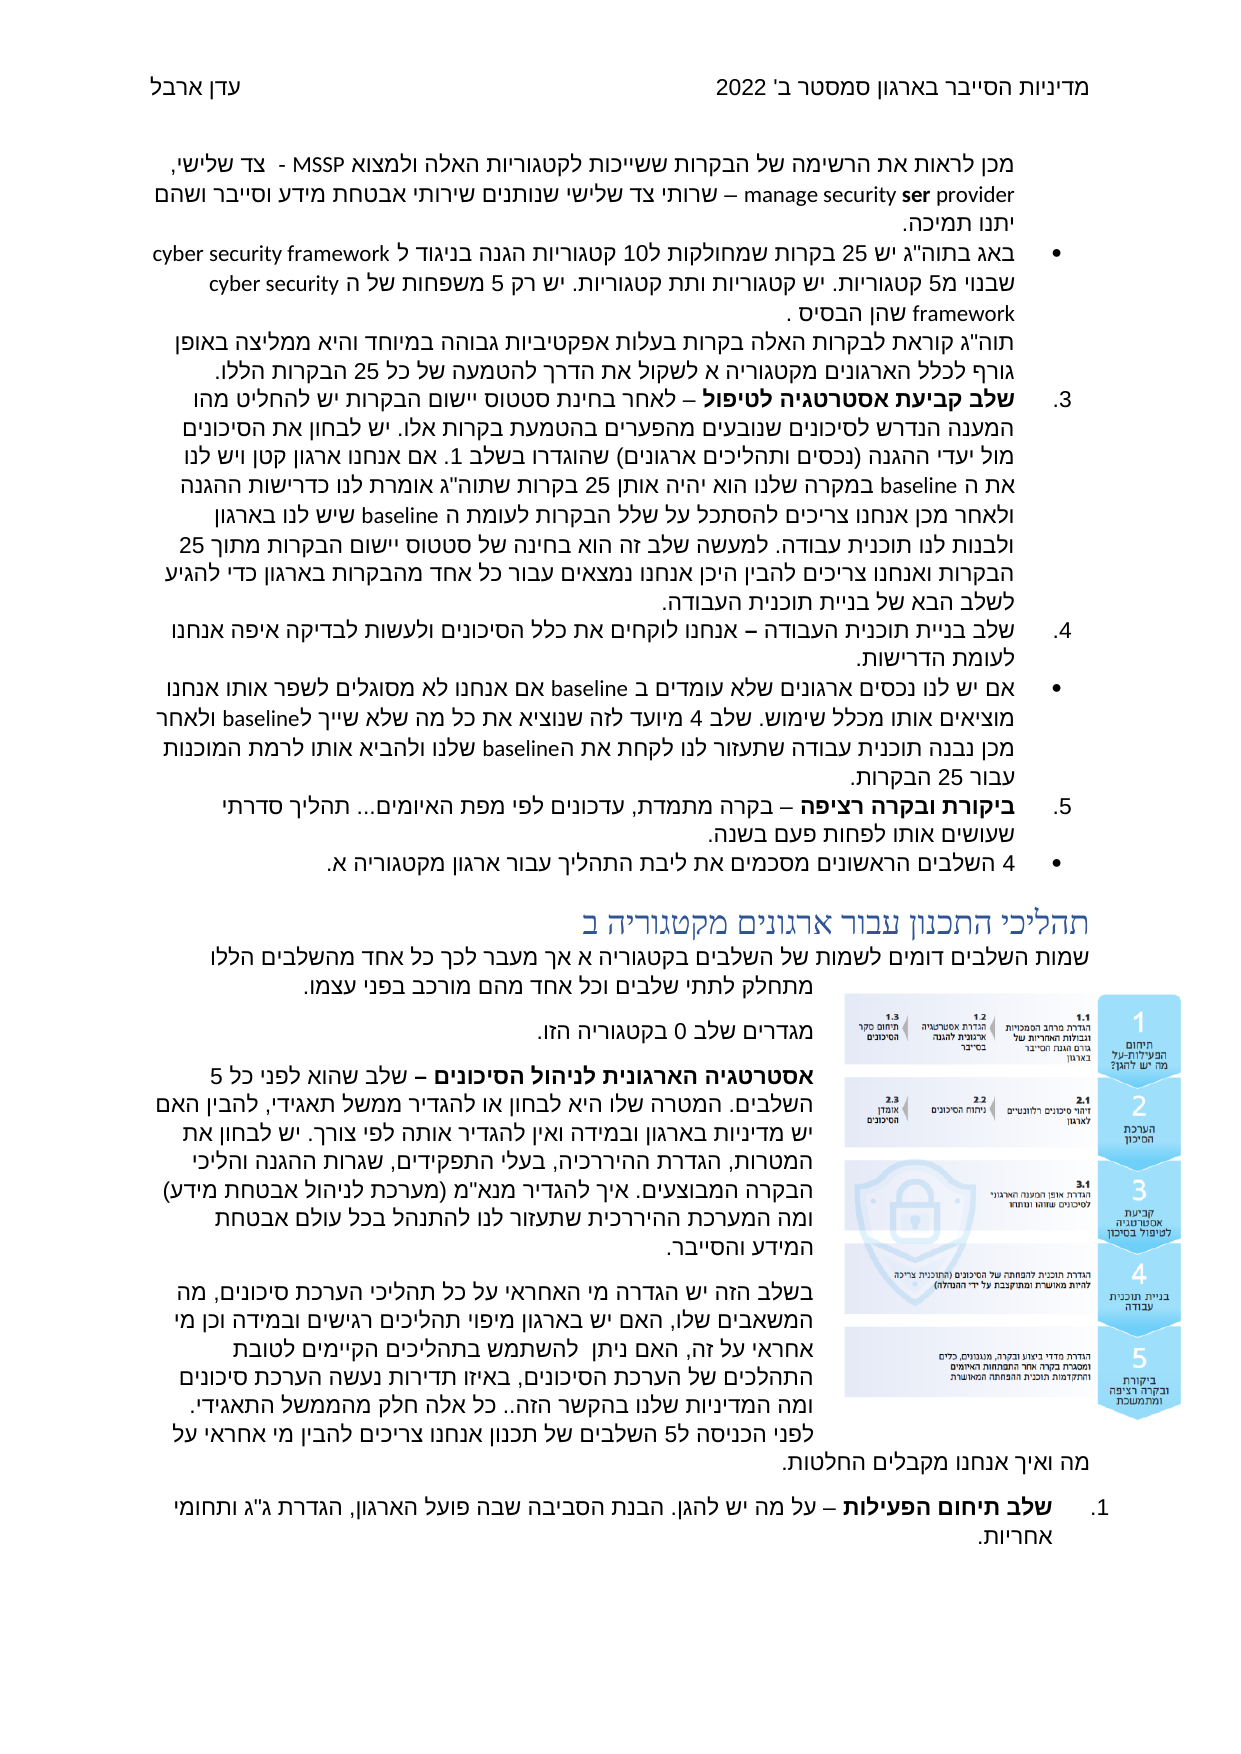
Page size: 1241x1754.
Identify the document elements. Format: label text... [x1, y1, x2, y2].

text אסטרטגיה הארגונית לניהול הסיכונים – שלב שהוא לפני כל 5 השלבים. המטרה שלו היא לבחון או להגדיר ממשל תאגידי, להבין האם יש מדיניות בארגון ובמידה ואין להגדיר אותה לפי צורך. יש לבחון את המטרות, הגדרת ההיררכיה, בעלי התפקידים, שגרות ההגנה והליכי הבקרה המבוצעים. איך להגדיר מנא"מ (מערכת לניהול אבטחת מידע) ומה המערכת ההיררכית שתעזור לנו להתנהל בכל עולם אבטחת המידע והסייבר. [150, 1063, 832, 1260]
text מגדרים שלב 0 בקטגוריה הזו. [150, 1018, 832, 1044]
list 4 השלבים הראשונים מסכמים את ליבת התהליך עבור ארגון מקטגוריה א. [150, 849, 1053, 876]
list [150, 150, 1053, 237]
text בשלב הזה יש הגדרה מי האחראי על כל תהליכי הערכת סיכונים, מה המשאבים שלו, האם יש בארגון מיפוי תהליכים רגישים ובמידה וכן מי אחראי על זה, האם ניתן להשתמש בתהליכים הקיימים לטובת התהלכים של הערכת הסיכונים, באיזו תדירות נעשה הערכת סיכונים ומה המדיניות שלנו בהקשר הזה.. כל אלה חלק מהממשל התאגידי. לפני הכניסה ל5 השלבים של תכנון אנחנו צריכים להבין מי אחראי על מה ואיך אנחנו מקבלים החלטות. [150, 1279, 1090, 1476]
list אם יש לנו נכסים ארגונים שלא עומדים ב baseline אם אנחנו לא מסוגלים לשפר אותו אנחנו מוציאים אותו מכלל שימוש. שלב 4 מיועד לזה שנוציא את כל מה שלא שייך לbaseline ולאחר מכן נבנה תוכנית עבודה שתעזור לנו לקחת את הbaseline שלנו ולהביא אותו לרמת המוכנות עבור 25 הבקרות. [150, 674, 1053, 791]
list באג בתוה"ג יש 25 בקרות שמחולקות ל10 קטגוריות הגנה בניגוד ל cyber security framework שבנוי מ5 קטגוריות. יש קטגוריות ותת קטגוריות. יש רק 5 משפחות של ה cyber security framework שהן הבסיס . [150, 239, 1053, 327]
list תוה"ג קוראת לבקרות האלה בקרות בעלות אפקטיביות גבוהה במיוחד והיא ממליצה באופן גורף לכלל הארגונים מקטגוריה א לשקול את הדרך להטמעה של כל 25 הבקרות הללו. [150, 329, 1015, 384]
list שלב בניית תוכנית העבודה – אנחנו לוקחים את כלל הסיכונים ולעשות לבדיקה איפה אנחנו לעומת הדרישות. [150, 617, 1053, 672]
text שמות השלבים דומים לשמות של השלבים בקטגוריה א אך מעבר לכך כל אחד מהשלבים הללו מתחלק לתתי שלבים וכל אחד מהם מורכב בפני עצמו. [150, 944, 1090, 999]
picture [832, 987, 1198, 1427]
list שלב קביעת אסטרטגיה לטיפול – לאחר בחינת סטטוס יישום הבקרות יש להחליט מהו המענה הנדרש לסיכונים שנובעים מהפערים בהטמעת בקרות אלו. יש לבחון את הסיכונים מול יעדי ההגנה (נכסים ותהליכים ארגונים) שהוגדרו בשלב 1. אם אנחנו ארגון קטן ויש לנו את ה baseline במקרה שלנו הוא יהיה אותן 25 בקרות שתוה"ג אומרת לנו כדרישות ההגנה ולאחר מכן אנחנו צריכים להסתכל על שלל הבקרות לעומת ה baseline שיש לנו בארגון ולבנות לנו תוכנית עבודה. למעשה שלב זה הוא בחינה של סטטוס יישום הבקרות מתוך 25 הבקרות ואנחנו צריכים להבין היכן אנחנו נמצאים עבור כל אחד מהבקרות בארגון כדי להגיע לשלב הבא של בניית תוכנית העבודה. [150, 386, 1053, 615]
subtitle תהליכי התכנון עבור ארגונים מקטגוריה ב [150, 903, 1090, 941]
list ביקורת ובקרה רציפה – בקרה מתמדת, עדכונים לפי מפת האיומים... תהליך סדרתי שעושים אותו לפחות פעם בשנה. [150, 793, 1053, 847]
list שלב תיחום הפעילות – על מה יש להגן. הבנת הסביבה שבה פועל הארגון, הגדרת ג"ג ותחומי אחריות. [150, 1494, 1090, 1549]
